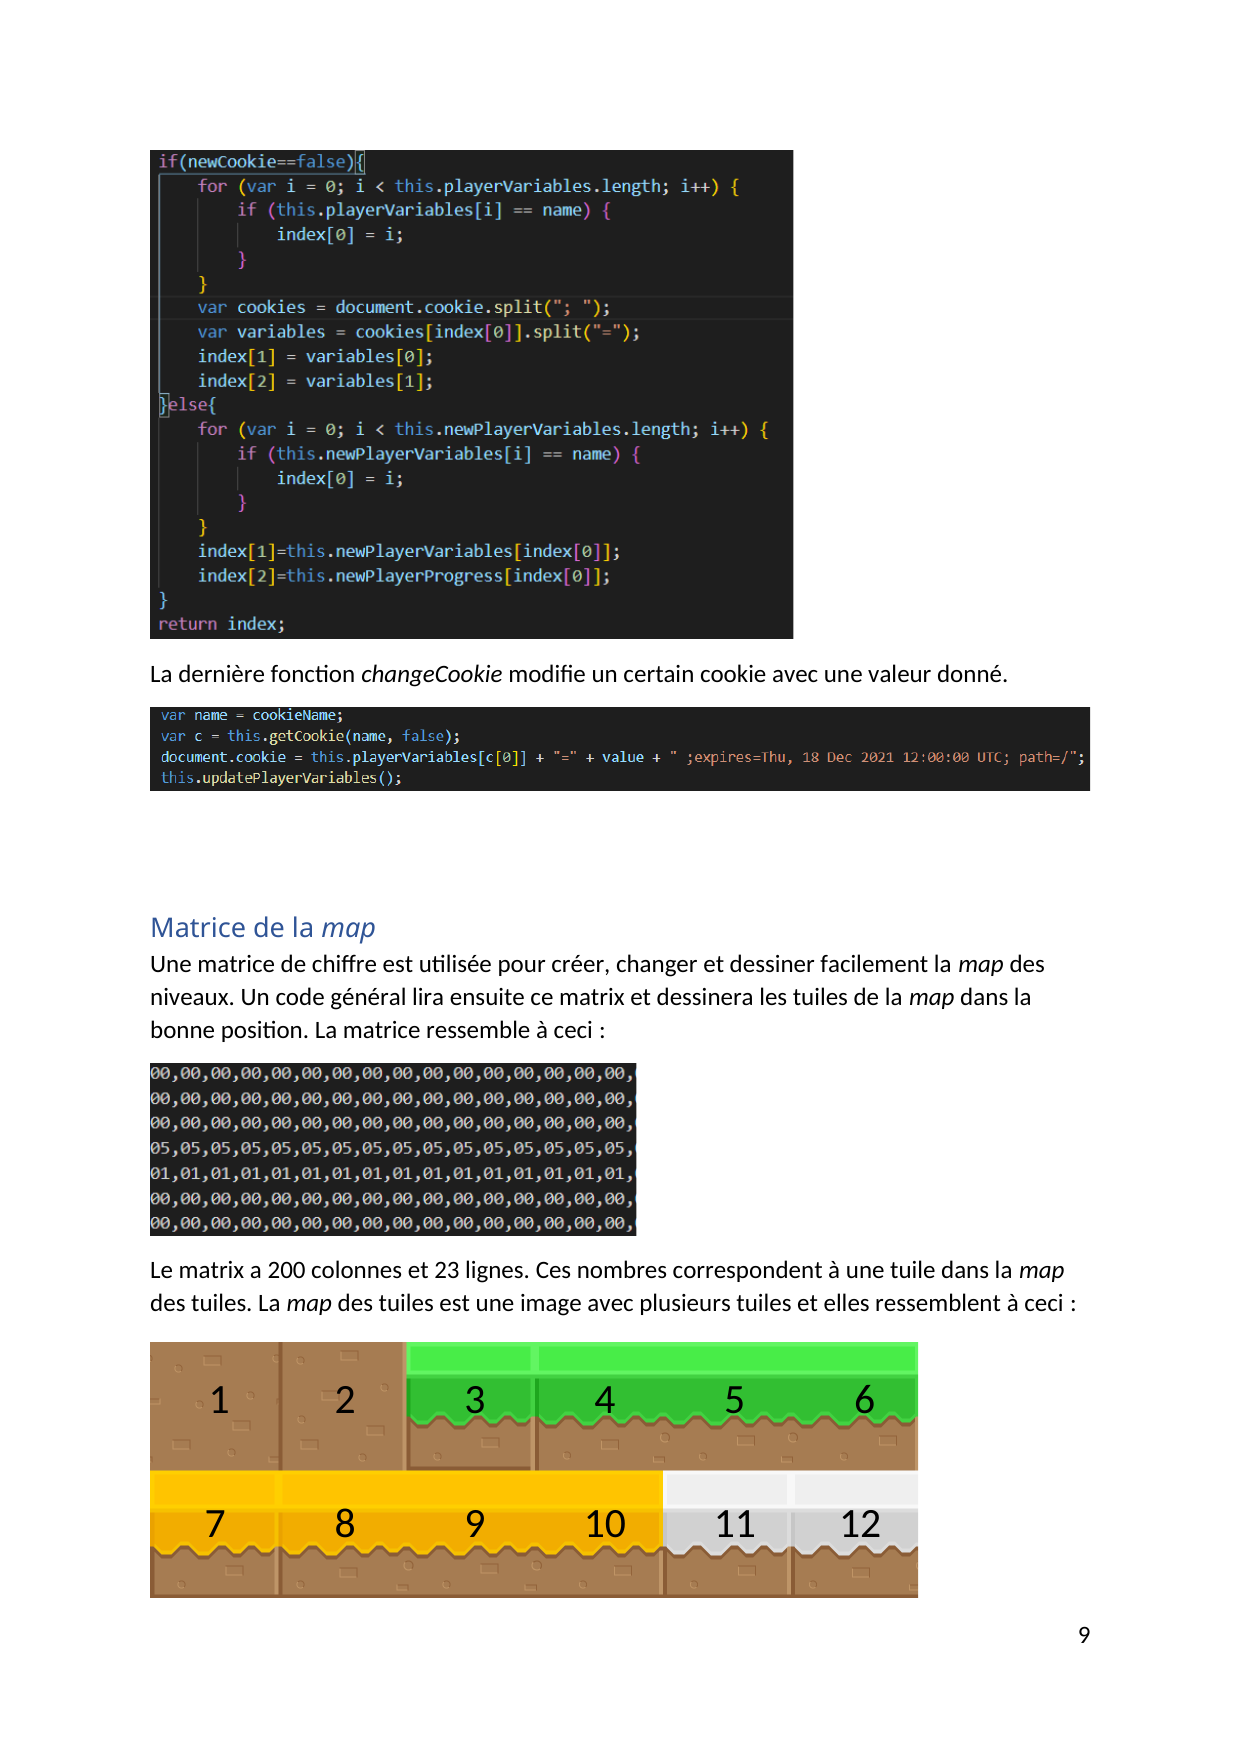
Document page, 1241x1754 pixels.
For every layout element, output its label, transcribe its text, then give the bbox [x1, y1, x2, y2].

table_cell 10 [540, 1461, 669, 1585]
picture [150, 707, 1091, 791]
picture [150, 1342, 919, 1598]
table_header 5 [670, 1337, 799, 1461]
picture [150, 150, 794, 639]
text La dernière fonction changeCookie modifie un certain cookie avec une valeur donné. [150, 658, 1090, 689]
table_header 6 [799, 1337, 929, 1461]
table_cell 12 [799, 1461, 929, 1585]
table_cell 9 [410, 1461, 540, 1585]
text Le matrix a 200 colonnes et 23 lignes. Ces nombres correspondent à une tuile dans la map des tuiles. La map des tuiles est une image avec plusieurs tuiles et elles ressemblent à ceci : [150, 1254, 1090, 1318]
table_cell 8 [280, 1461, 410, 1585]
table_header 4 [540, 1337, 669, 1461]
subtitle Matrice de la map [150, 908, 1090, 945]
table_header 1 [150, 1337, 280, 1461]
picture [150, 1063, 637, 1236]
table_cell 7 [150, 1461, 280, 1585]
text Une matrice de chiffre est utilisée pour créer, changer et dessiner facilement la map des niveaux. Un code général lira ensuite ce matrix et dessinera les tuiles de la map dans la bonne position. La matrice ressemble à ceci : [150, 948, 1090, 1044]
table_cell 11 [670, 1461, 799, 1585]
table_header 3 [410, 1337, 540, 1461]
table_header 2 [280, 1337, 410, 1461]
